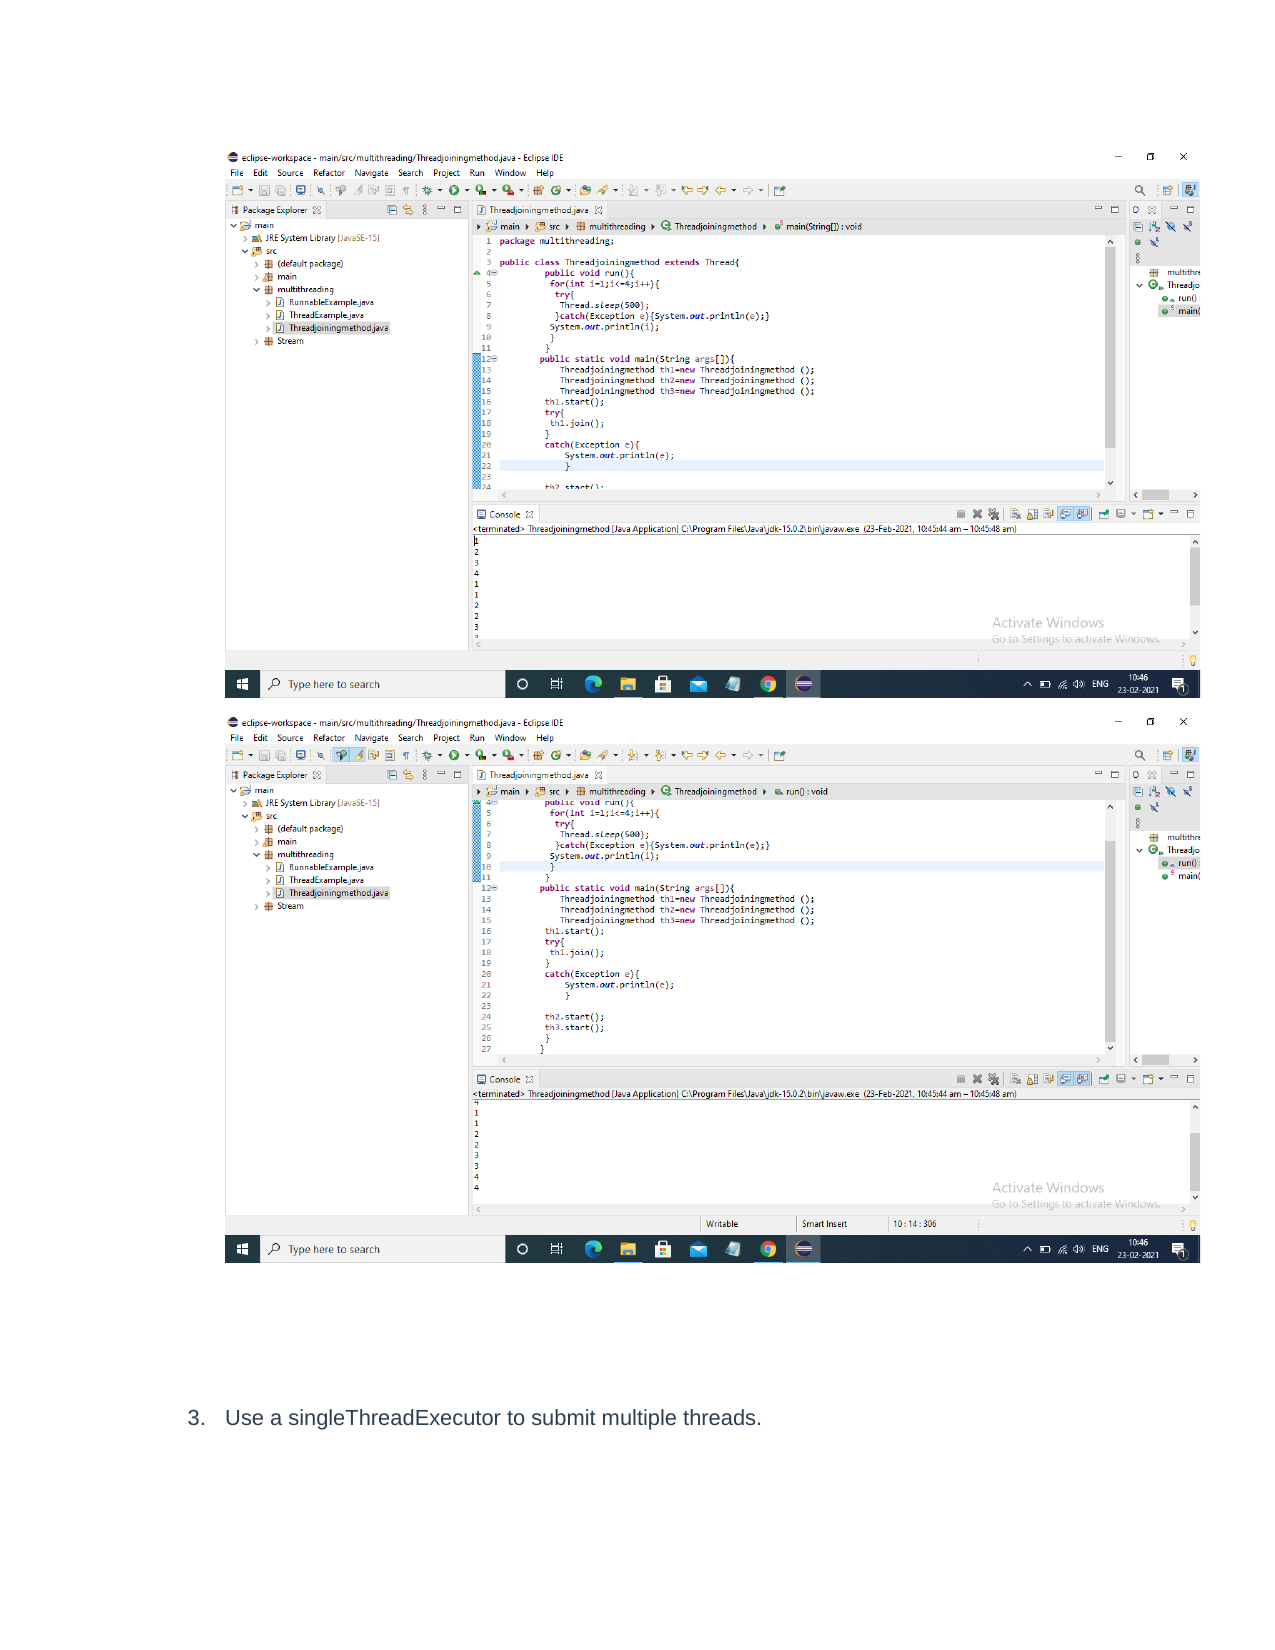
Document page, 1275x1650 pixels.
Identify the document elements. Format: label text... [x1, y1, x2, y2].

picture [225, 714, 1200, 1263]
list Use a singleThreadExecutor to submit multiple threads. [187, 1405, 1125, 1430]
picture [225, 150, 1200, 698]
